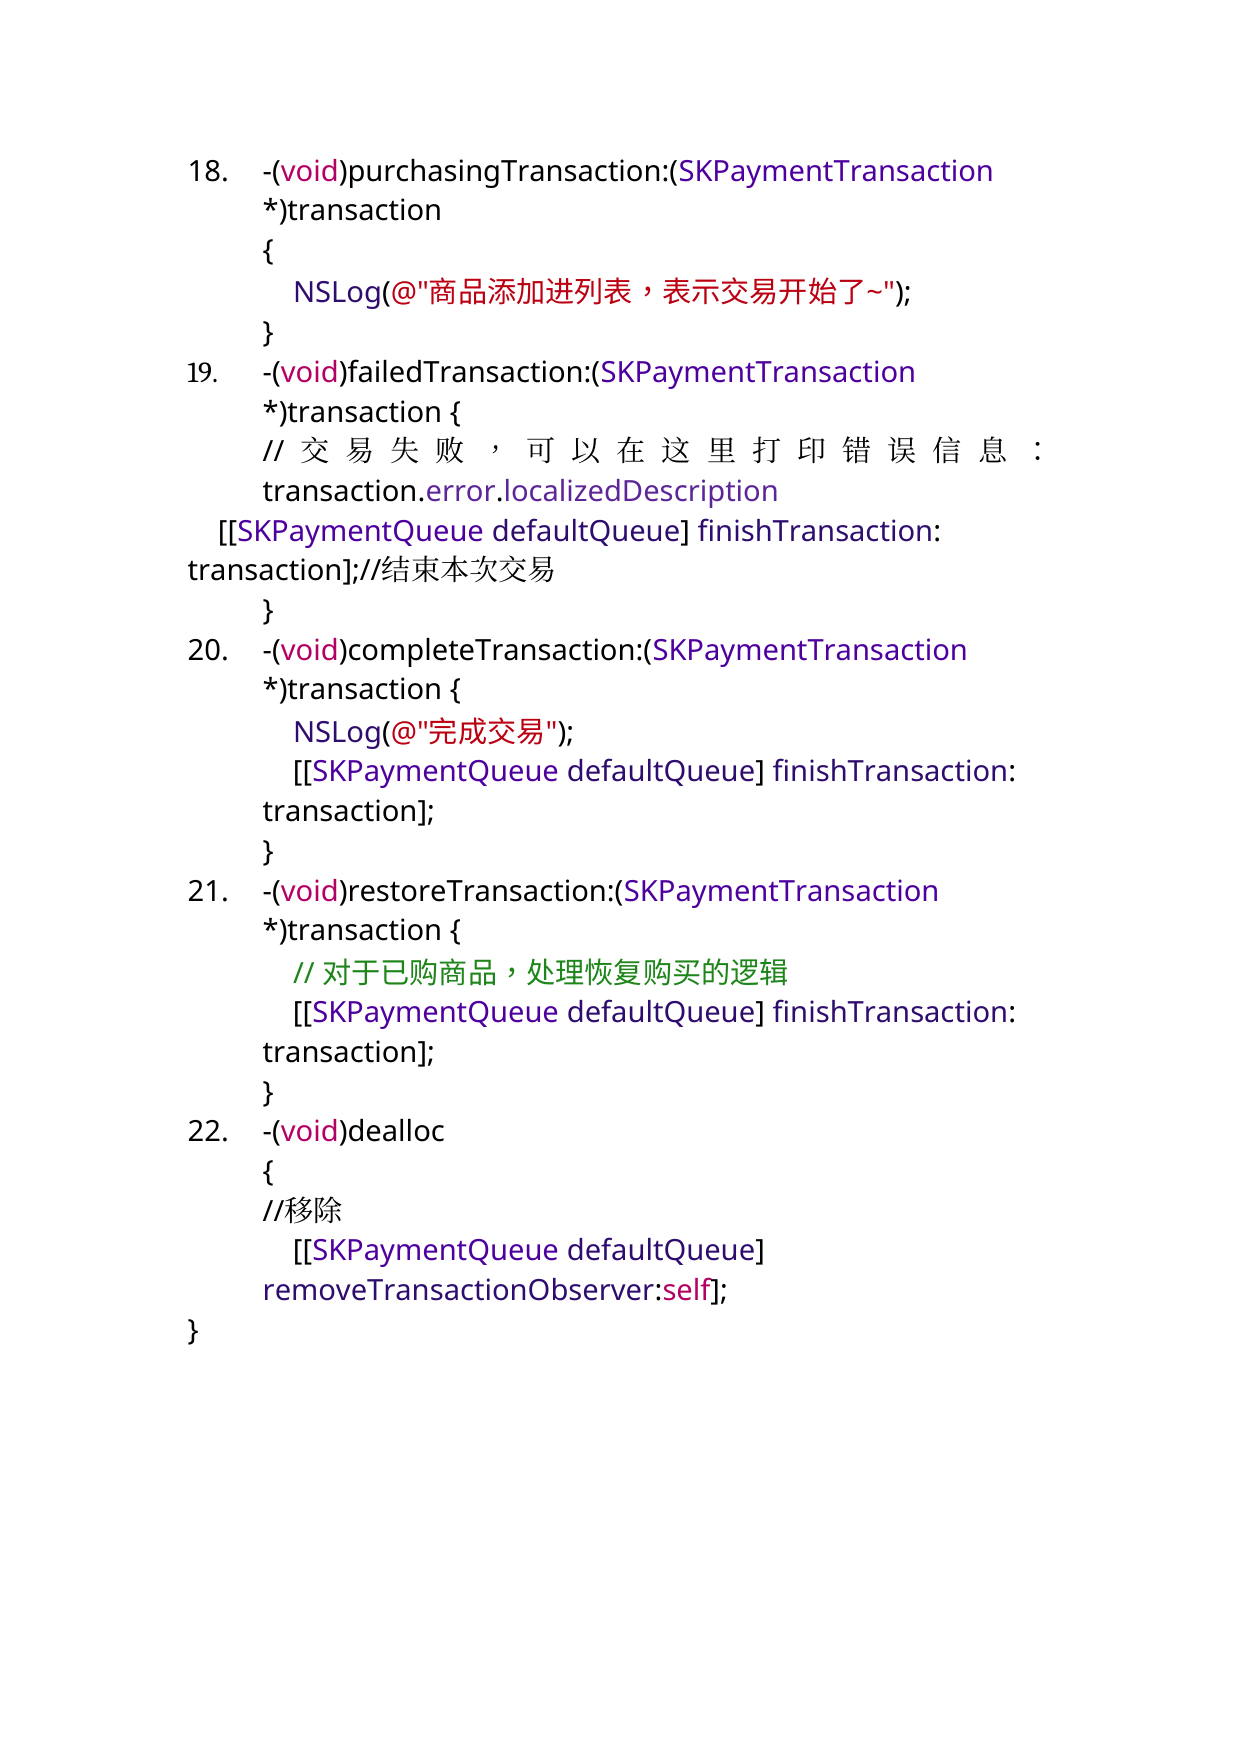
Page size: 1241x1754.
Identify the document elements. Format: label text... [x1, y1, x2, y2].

list [[SKPaymentQueue defaultQueue] finishTransaction: transaction]; [262, 992, 1053, 1071]
list [[SKPaymentQueue defaultQueue] removeTransactionObserver:self]; [262, 1230, 1053, 1309]
list } [262, 1071, 1053, 1111]
list -(void)dealloc [187, 1111, 1053, 1150]
list -(void)restoreTransaction:(SKPaymentTransaction *)transaction { [187, 870, 1053, 949]
list { [262, 1150, 1053, 1190]
list -(void)purchasingTransaction:(SKPaymentTransaction *)transaction [187, 150, 1053, 229]
list } [262, 830, 1053, 870]
list } [262, 589, 1053, 629]
list [[SKPaymentQueue defaultQueue] finishTransaction: transaction]; [262, 751, 1053, 830]
list NSLog(@"商品添加进列表，表示交易开始了~"); [262, 269, 1053, 311]
list // 对于已购商品，处理恢复购买的逻辑 [262, 949, 1053, 992]
text } [187, 1309, 1053, 1349]
list -(void)failedTransaction:(SKPaymentTransaction *)transaction { [187, 351, 1053, 431]
text [[SKPaymentQueue defaultQueue] finishTransaction: transaction];//结束本次交易 [187, 510, 1053, 589]
list { [262, 229, 1053, 269]
list //移除 [262, 1190, 1053, 1230]
list } [262, 311, 1053, 351]
list -(void)completeTransaction:(SKPaymentTransaction *)transaction { [187, 629, 1053, 708]
list //交易失败，可以在这里打印错误信息：transaction.error.localizedDescription [262, 431, 1053, 510]
list NSLog(@"完成交易"); [262, 708, 1053, 751]
